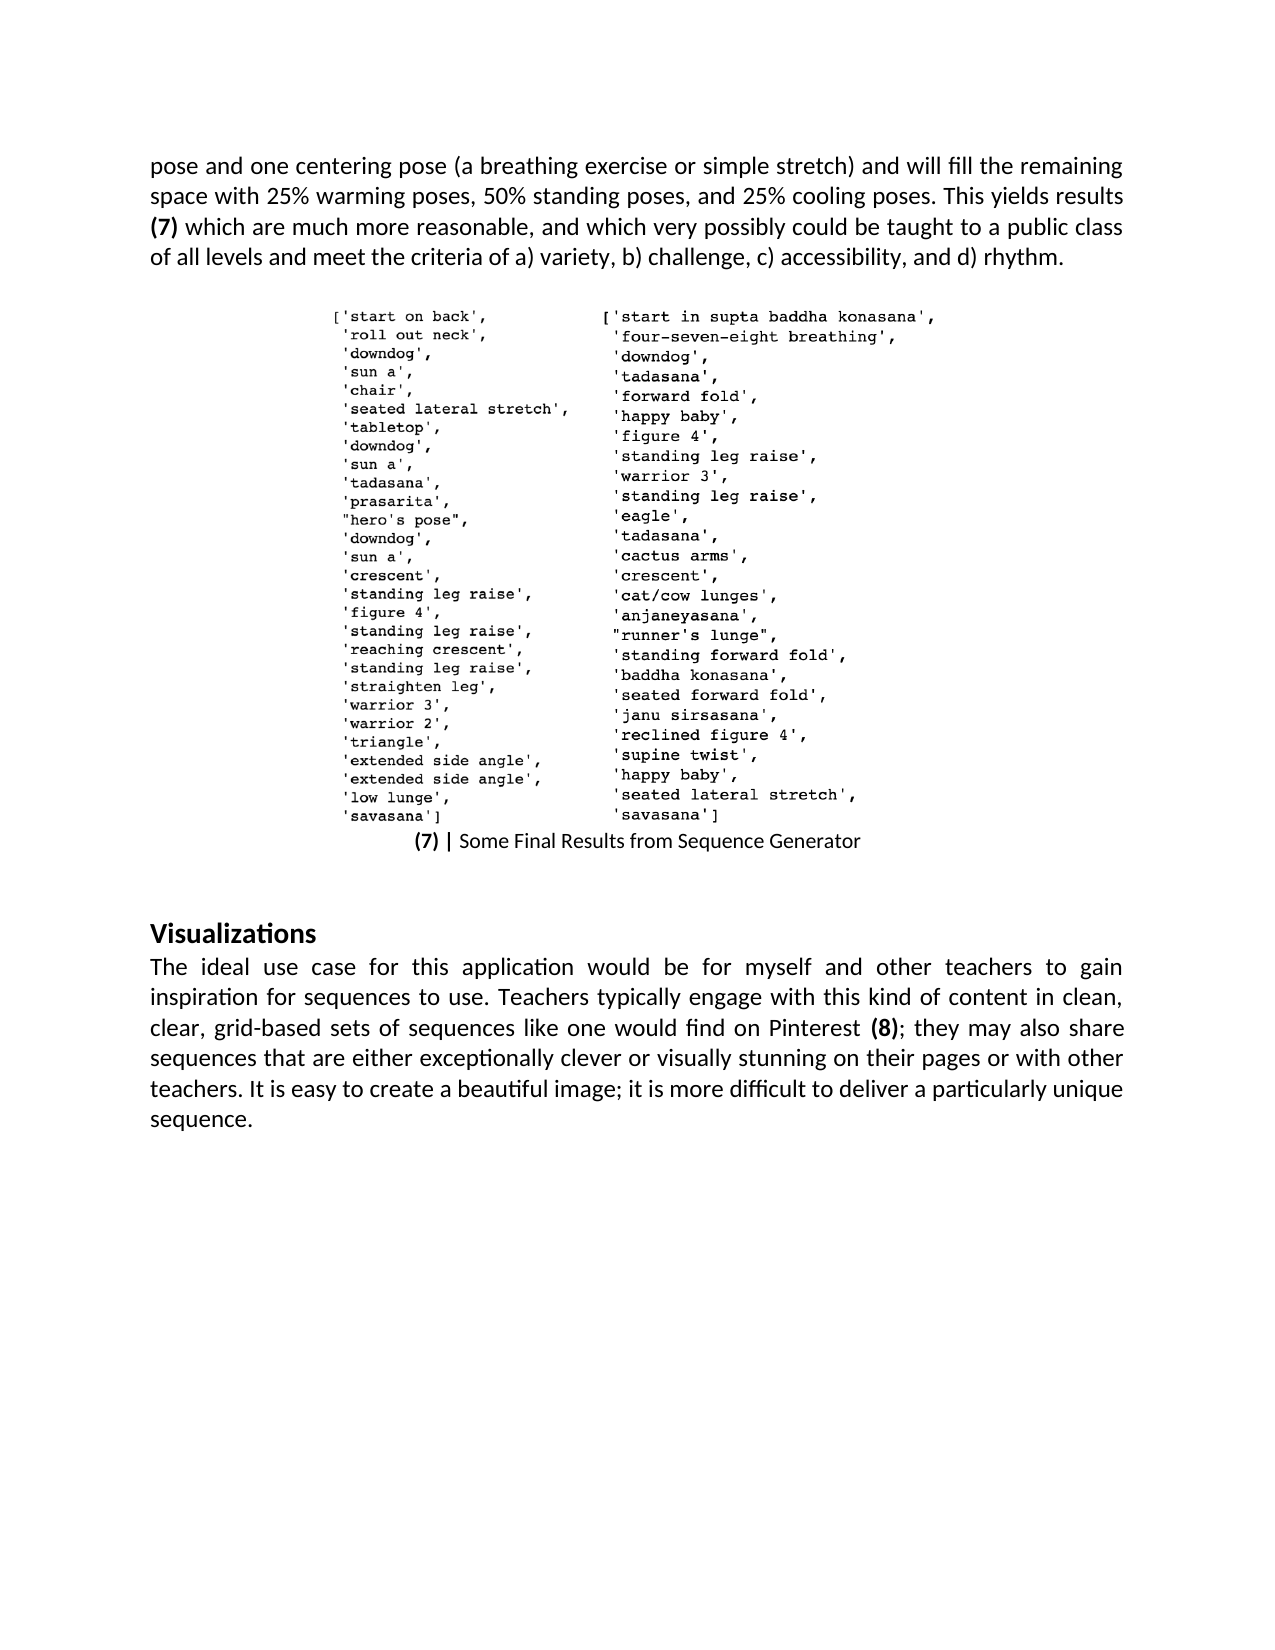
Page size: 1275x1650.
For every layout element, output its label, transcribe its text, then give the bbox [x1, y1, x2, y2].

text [150, 150, 1125, 272]
text The ideal use case for this application would be for myself and other teachers to gain inspiration for sequences to use. Teachers typically engage with this kind of content in clean, clear, grid-based sets of sequences like one would find on Pinterest (8); they may also share sequences that are either exceptionally clever or visually stunning on their pages or with other teachers. It is easy to create a beautiful image; it is more difficult to deliver a particularly unique sequence. [150, 951, 1125, 1134]
picture [321, 302, 954, 828]
text Visualizations [150, 915, 1125, 951]
text (7) | Some Final Results from Sequence Generator [150, 828, 1125, 854]
